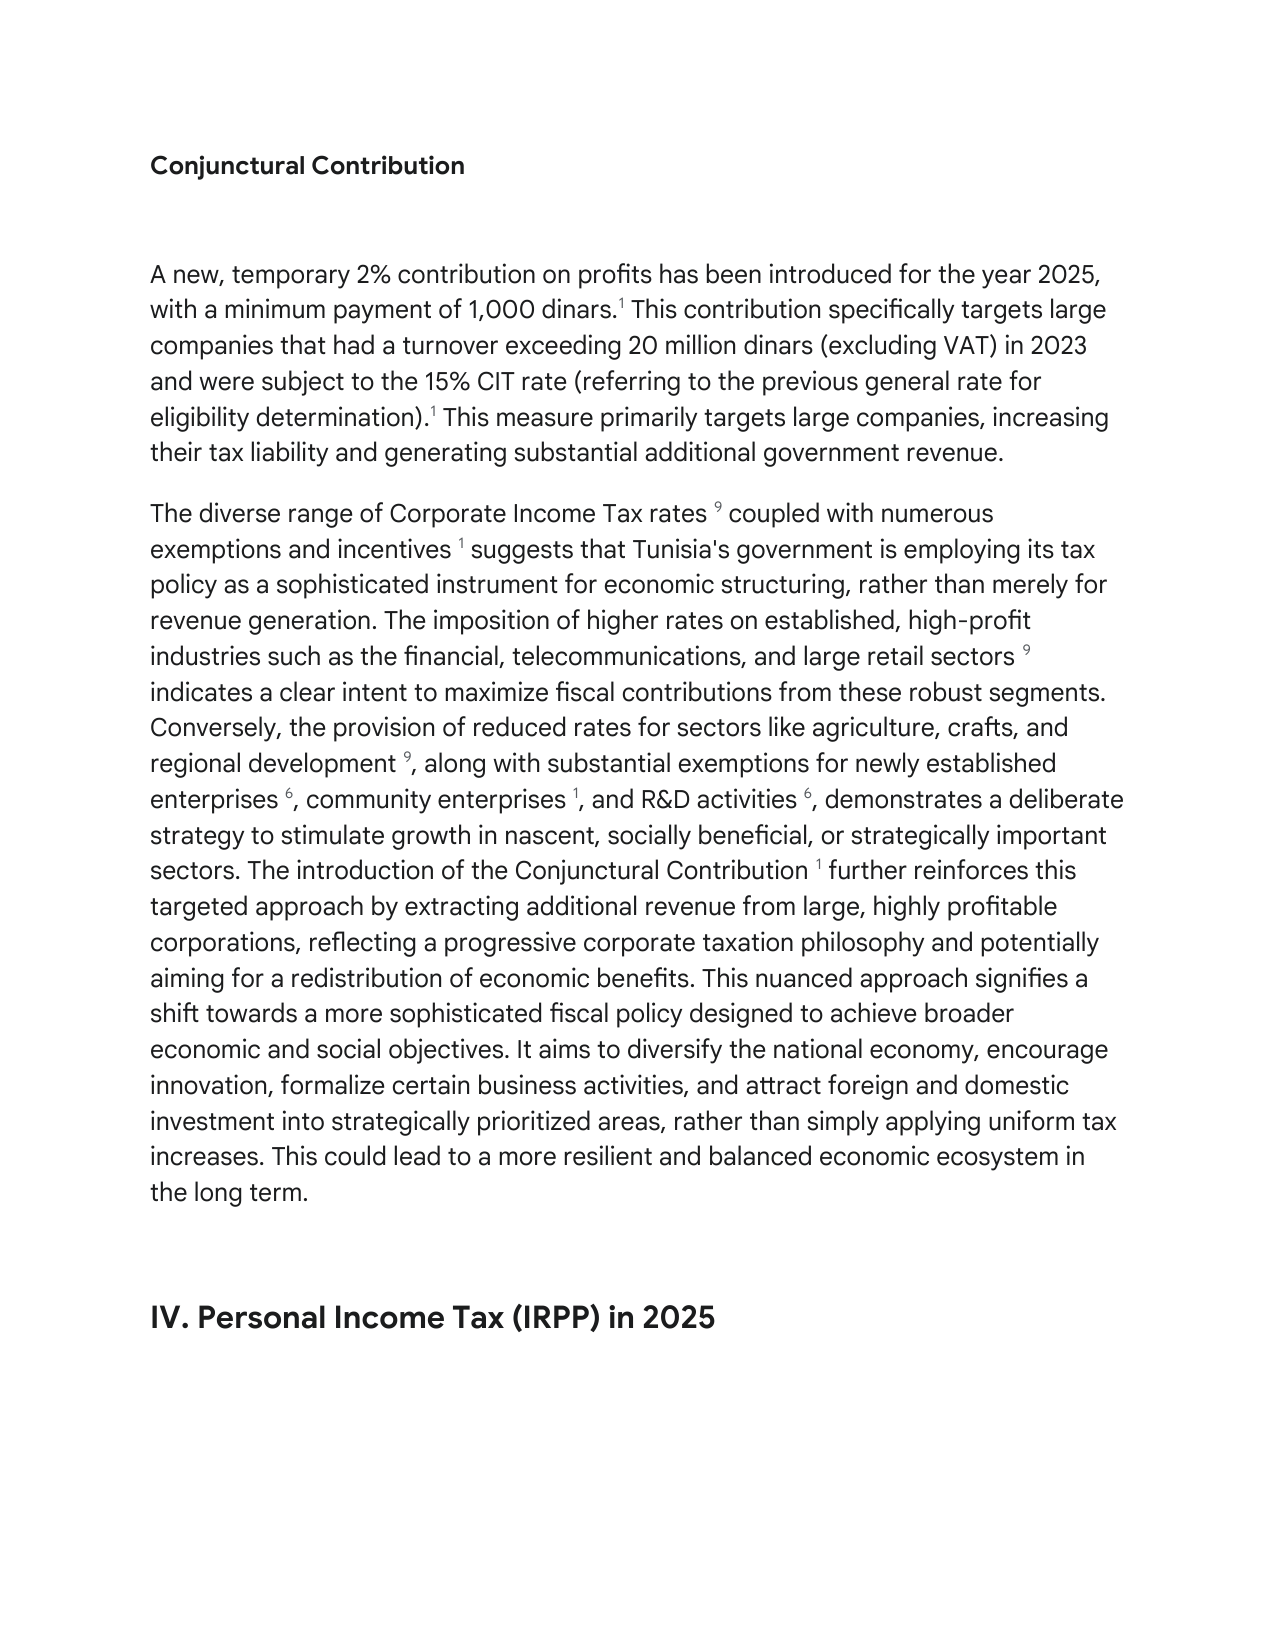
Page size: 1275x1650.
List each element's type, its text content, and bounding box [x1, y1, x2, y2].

text The diverse range of Corporate Income Tax rates 9 coupled with numerous exemptions and incentives 1 suggests that Tunisia's government is employing its tax policy as a sophisticated instrument for economic structuring, rather than merely for revenue generation. The imposition of higher rates on established, high-profit industries such as the financial, telecommunications, and large retail sectors 9 indicates a clear intent to maximize fiscal contributions from these robust segments. Conversely, the provision of reduced rates for sectors like agriculture, crafts, and regional development 9, along with substantial exemptions for newly established enterprises 6, community enterprises 1, and R&D activities 6, demonstrates a deliberate strategy to stimulate growth in nascent, socially beneficial, or strategically important sectors. The introduction of the Conjunctural Contribution 1 further reinforces this targeted approach by extracting additional revenue from large, highly profitable corporations, reflecting a progressive corporate taxation philosophy and potentially aiming for a redistribution of economic benefits. This nuanced approach signifies a shift towards a more sophisticated fiscal policy designed to achieve broader economic and social objectives. It aims to diversify the national economy, encourage innovation, formalize certain business activities, and attract foreign and domestic investment into strategically prioritized areas, rather than simply applying uniform tax increases. This could lead to a more resilient and balanced economic ecosystem in the long term. [150, 498, 1125, 1208]
subtitle IV. Personal Income Tax (IRPP) in 2025 [150, 1299, 1125, 1338]
subtitle Conjunctural Contribution [150, 150, 1125, 181]
text A new, temporary 2% contribution on profits has been introduced for the year 2025, with a minimum payment of 1,000 dinars.1 This contribution specifically targets large companies that had a turnover exceeding 20 million dinars (excluding VAT) in 2023 and were subject to the 15% CIT rate (referring to the previous general rate for eligibility determination).1 This measure primarily targets large companies, increasing their tax liability and generating substantial additional government revenue. [150, 259, 1125, 469]
